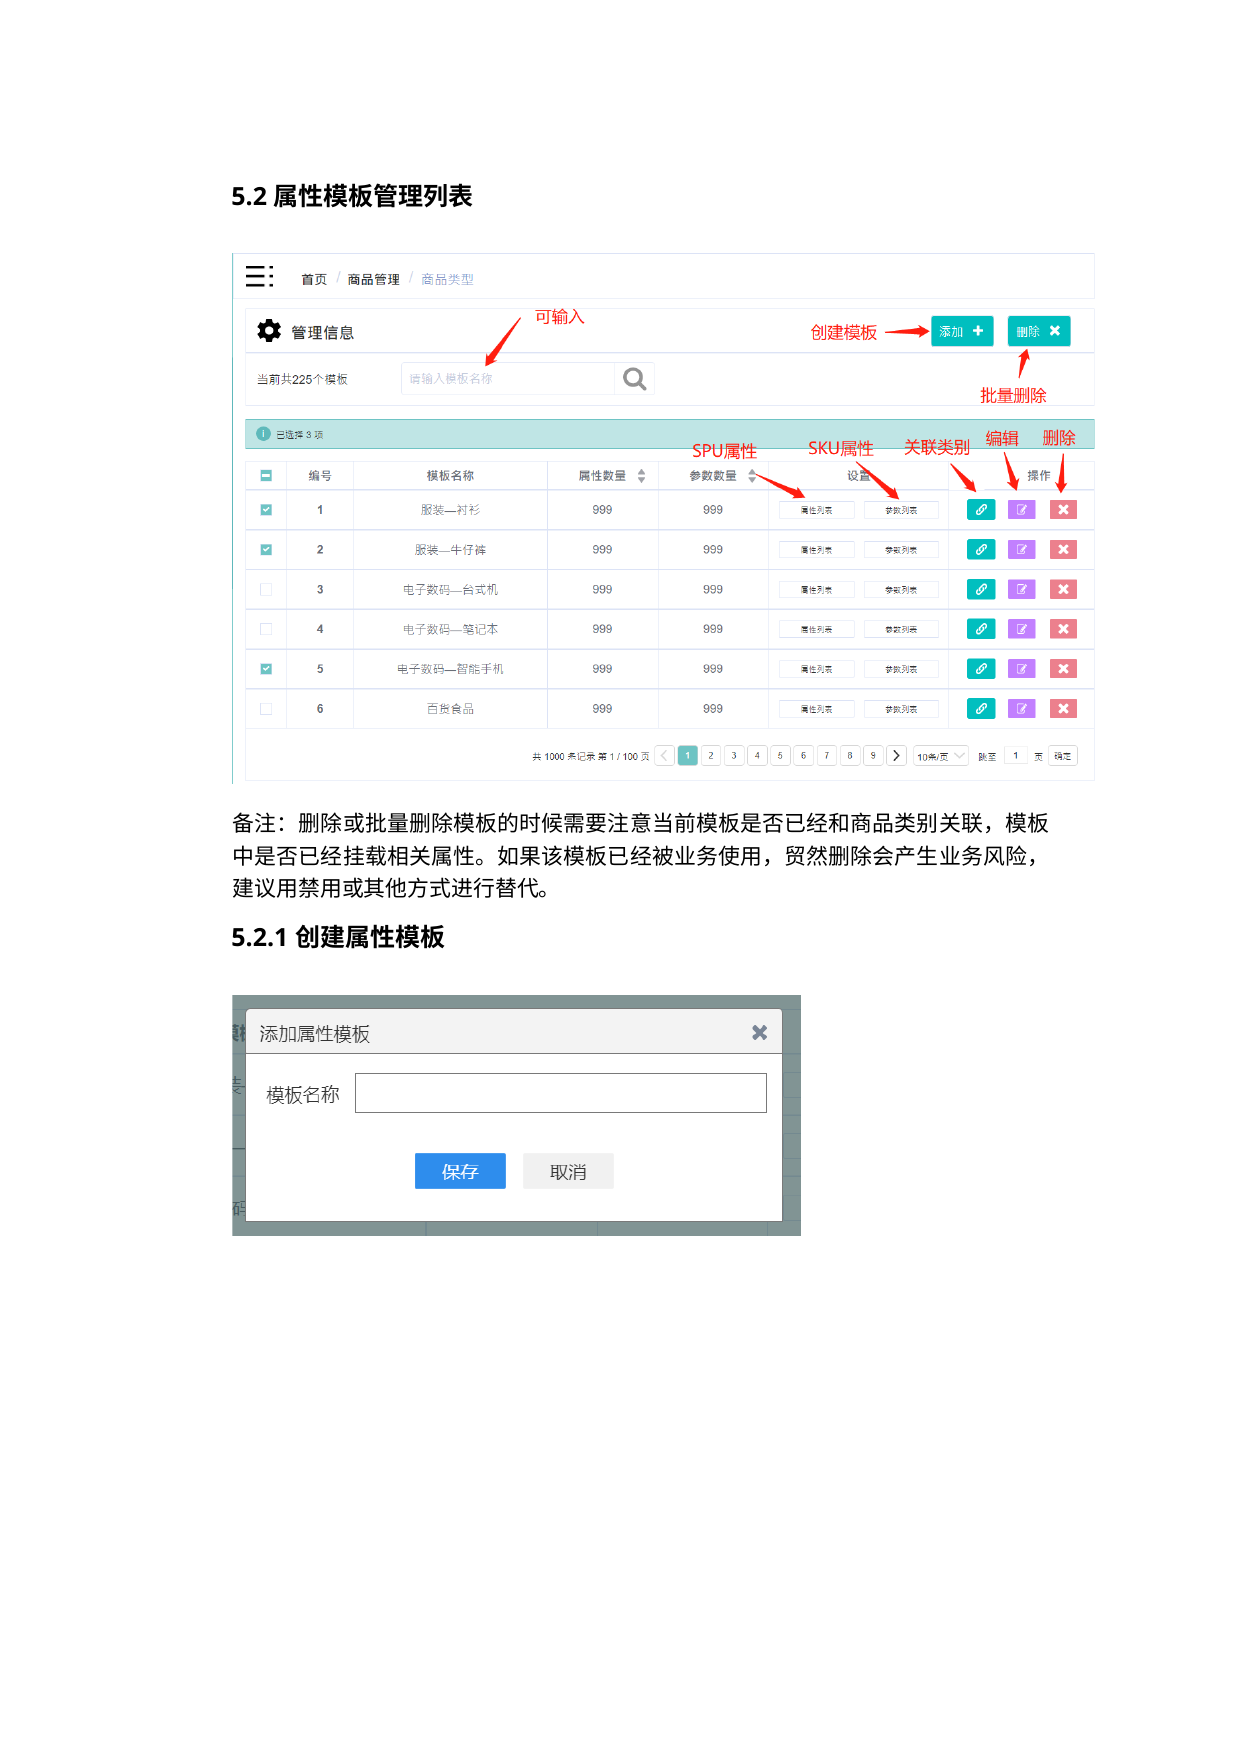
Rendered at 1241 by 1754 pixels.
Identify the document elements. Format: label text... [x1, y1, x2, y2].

subtitle 5.2.1 创建属性模板 [231, 903, 1053, 968]
subtitle 5.2 属性模板管理列表 [231, 162, 1053, 227]
list 备注：删除或批量删除模板的时候需要注意当前模板是否已经和商品类别关联，模板中是否已经挂载相关属性。如果该模板已经被业务使用，贸然删除会产生业务风险，建议用禁用或其他方式进行替代。 [232, 806, 1053, 903]
picture [232, 253, 1098, 784]
picture [232, 995, 801, 1236]
